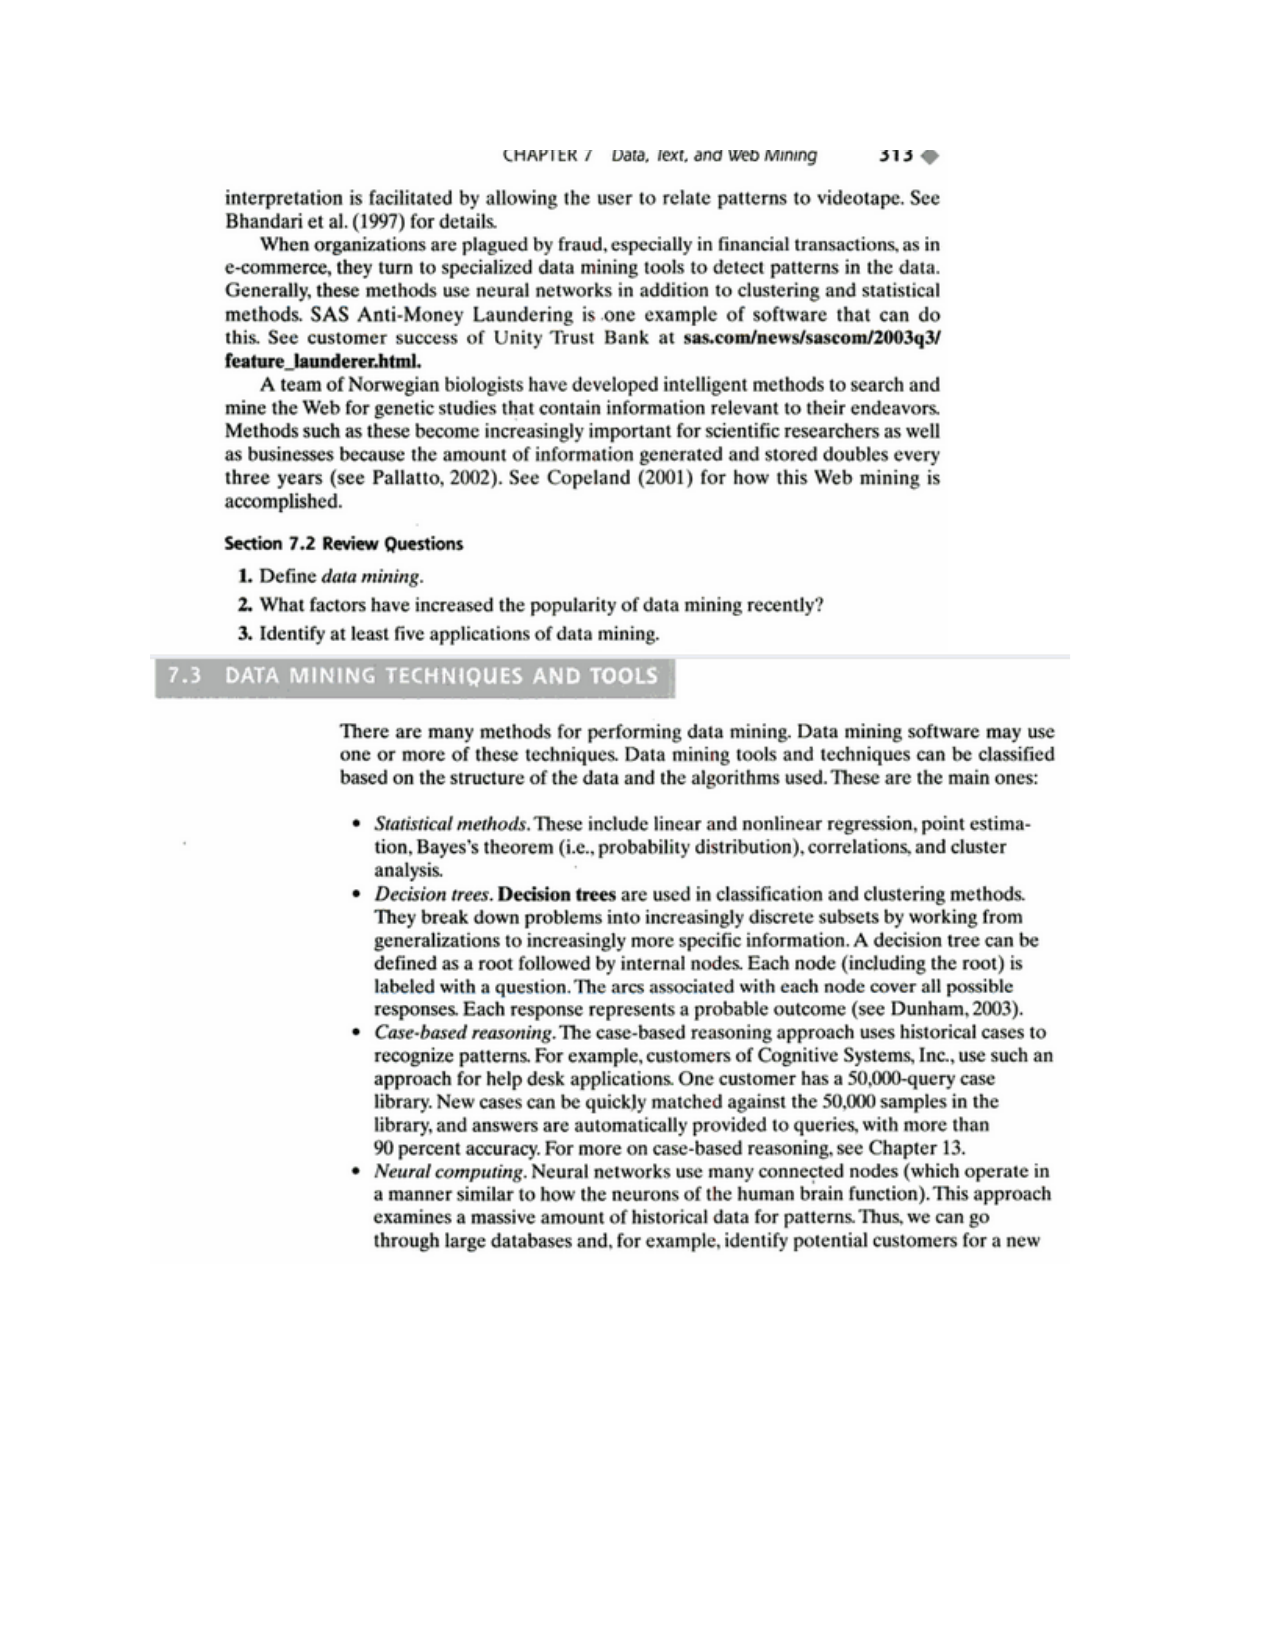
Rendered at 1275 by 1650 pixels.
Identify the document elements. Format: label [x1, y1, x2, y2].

picture [150, 653, 1071, 1264]
picture [150, 150, 949, 652]
